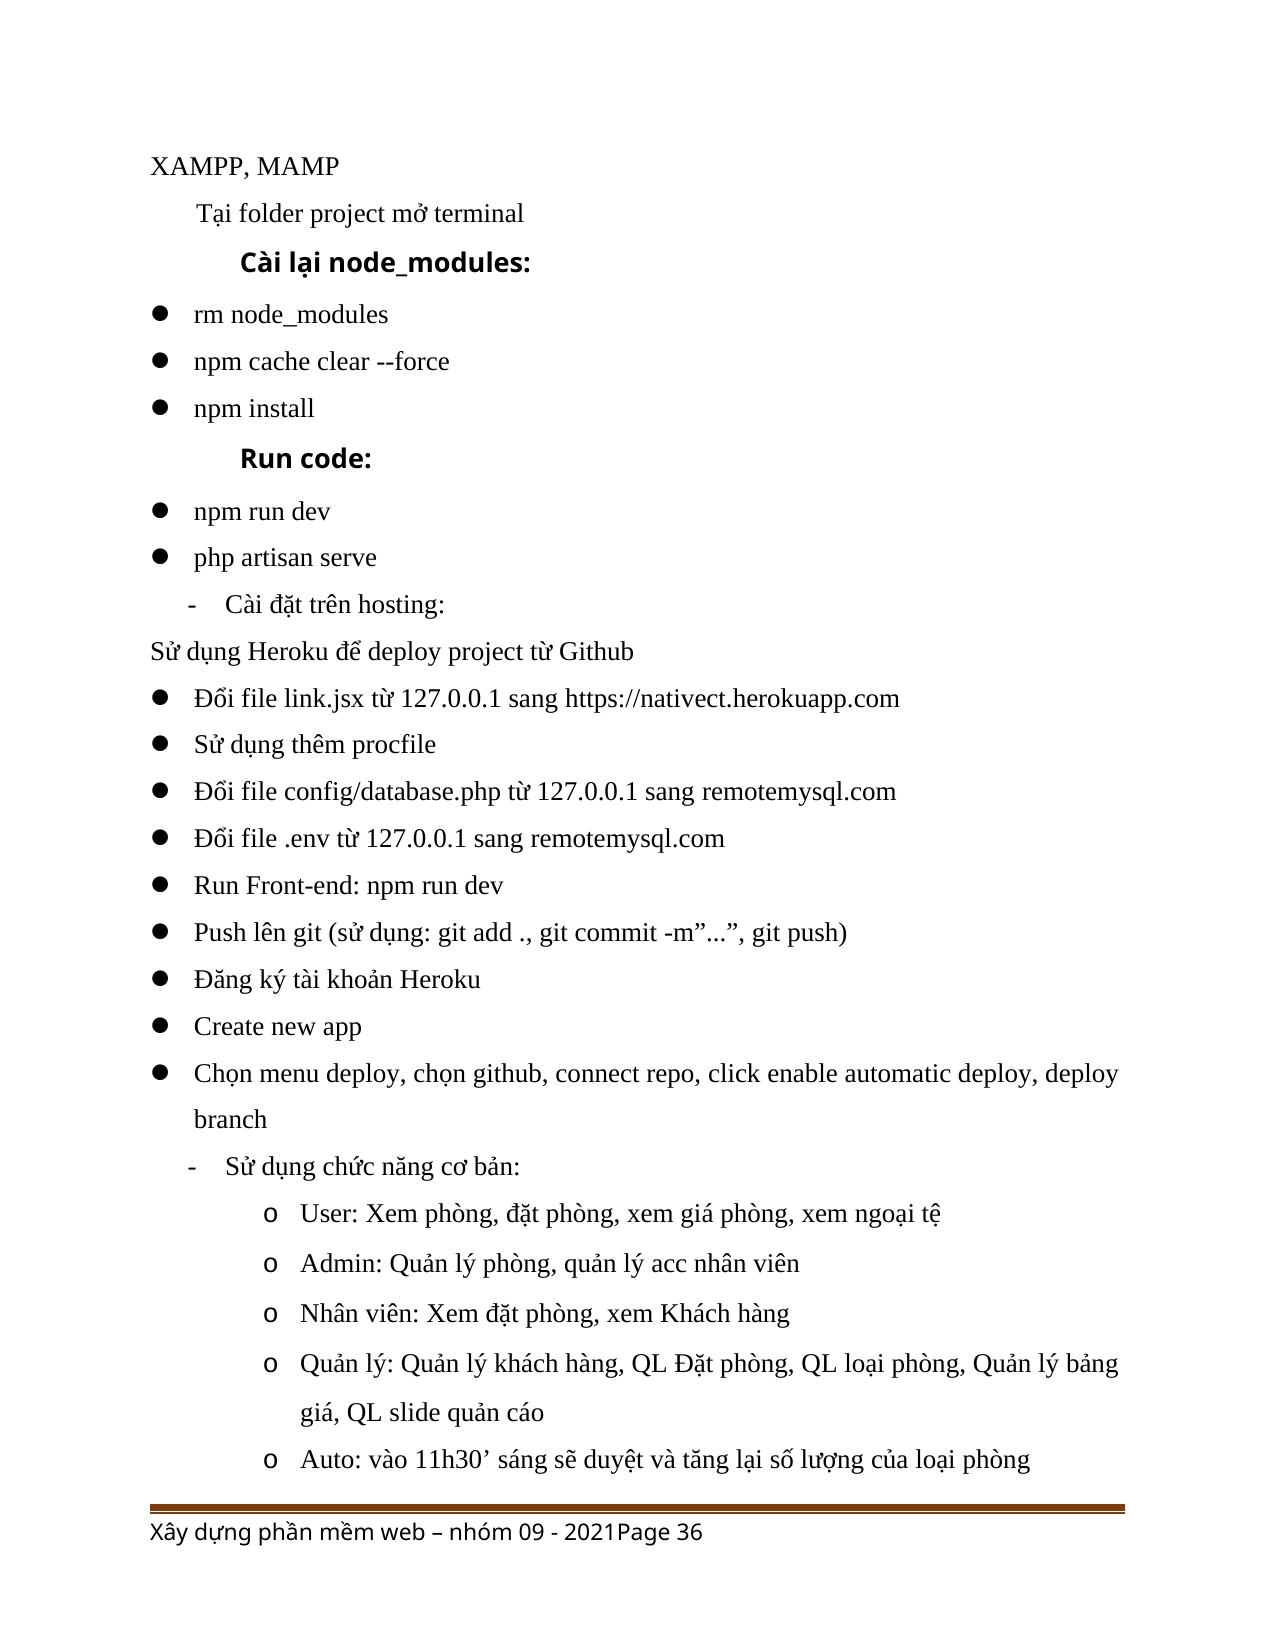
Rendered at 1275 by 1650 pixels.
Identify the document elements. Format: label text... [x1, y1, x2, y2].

list Auto: vào 11h30’ sáng sẽ duyệt và tăng lại số lượng của loại phòng [262, 1443, 1125, 1476]
list Sử dụng Heroku để deploy project từ Github [150, 635, 1125, 666]
list php artisan serve [150, 541, 1125, 573]
list Nhân viên: Xem đặt phòng, xem Khách hàng [262, 1297, 1125, 1330]
list rm node_modules [150, 299, 1125, 330]
list Create new app [150, 1010, 1125, 1041]
list Sử dụng chức năng cơ bản: [187, 1150, 1125, 1181]
list Sử dụng thêm procfile [150, 728, 1125, 760]
list npm install [150, 392, 1125, 424]
list npm run dev [150, 494, 1125, 526]
list Cài lại node_modules: [194, 243, 1125, 280]
list User: Xem phòng, đặt phòng, xem giá phòng, xem ngoại tệ [262, 1197, 1125, 1230]
list Đăng ký tài khoản Heroku [150, 963, 1125, 994]
list Run code: [196, 439, 1125, 476]
list Cài đặt trên hosting: [187, 588, 1125, 619]
list Tại folder project mở terminal [150, 197, 1125, 228]
list Đổi file link.jsx từ 127.0.0.1 sang https://nativect.herokuapp.com [150, 682, 1125, 713]
list npm cache clear --force [150, 346, 1125, 377]
list Admin: Quản lý phòng, quản lý acc nhân viên [262, 1247, 1125, 1280]
list Đổi file .env từ 127.0.0.1 sang remotemysql.com [150, 822, 1125, 853]
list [150, 150, 1125, 181]
list Push lên git (sử dụng: git add ., git commit -m”...”, git push) [150, 916, 1125, 947]
list Chọn menu deploy, chọn github, connect repo, click enable automatic deploy, deploy branch [150, 1057, 1125, 1134]
list Run Front-end: npm run dev [150, 869, 1125, 900]
list Quản lý: Quản lý khách hàng, QL Đặt phòng, QL loại phòng, Quản lý bảng giá, QL slide quản cáo [262, 1347, 1125, 1427]
list Đổi file config/database.php từ 127.0.0.1 sang remotemysql.com [150, 775, 1125, 807]
